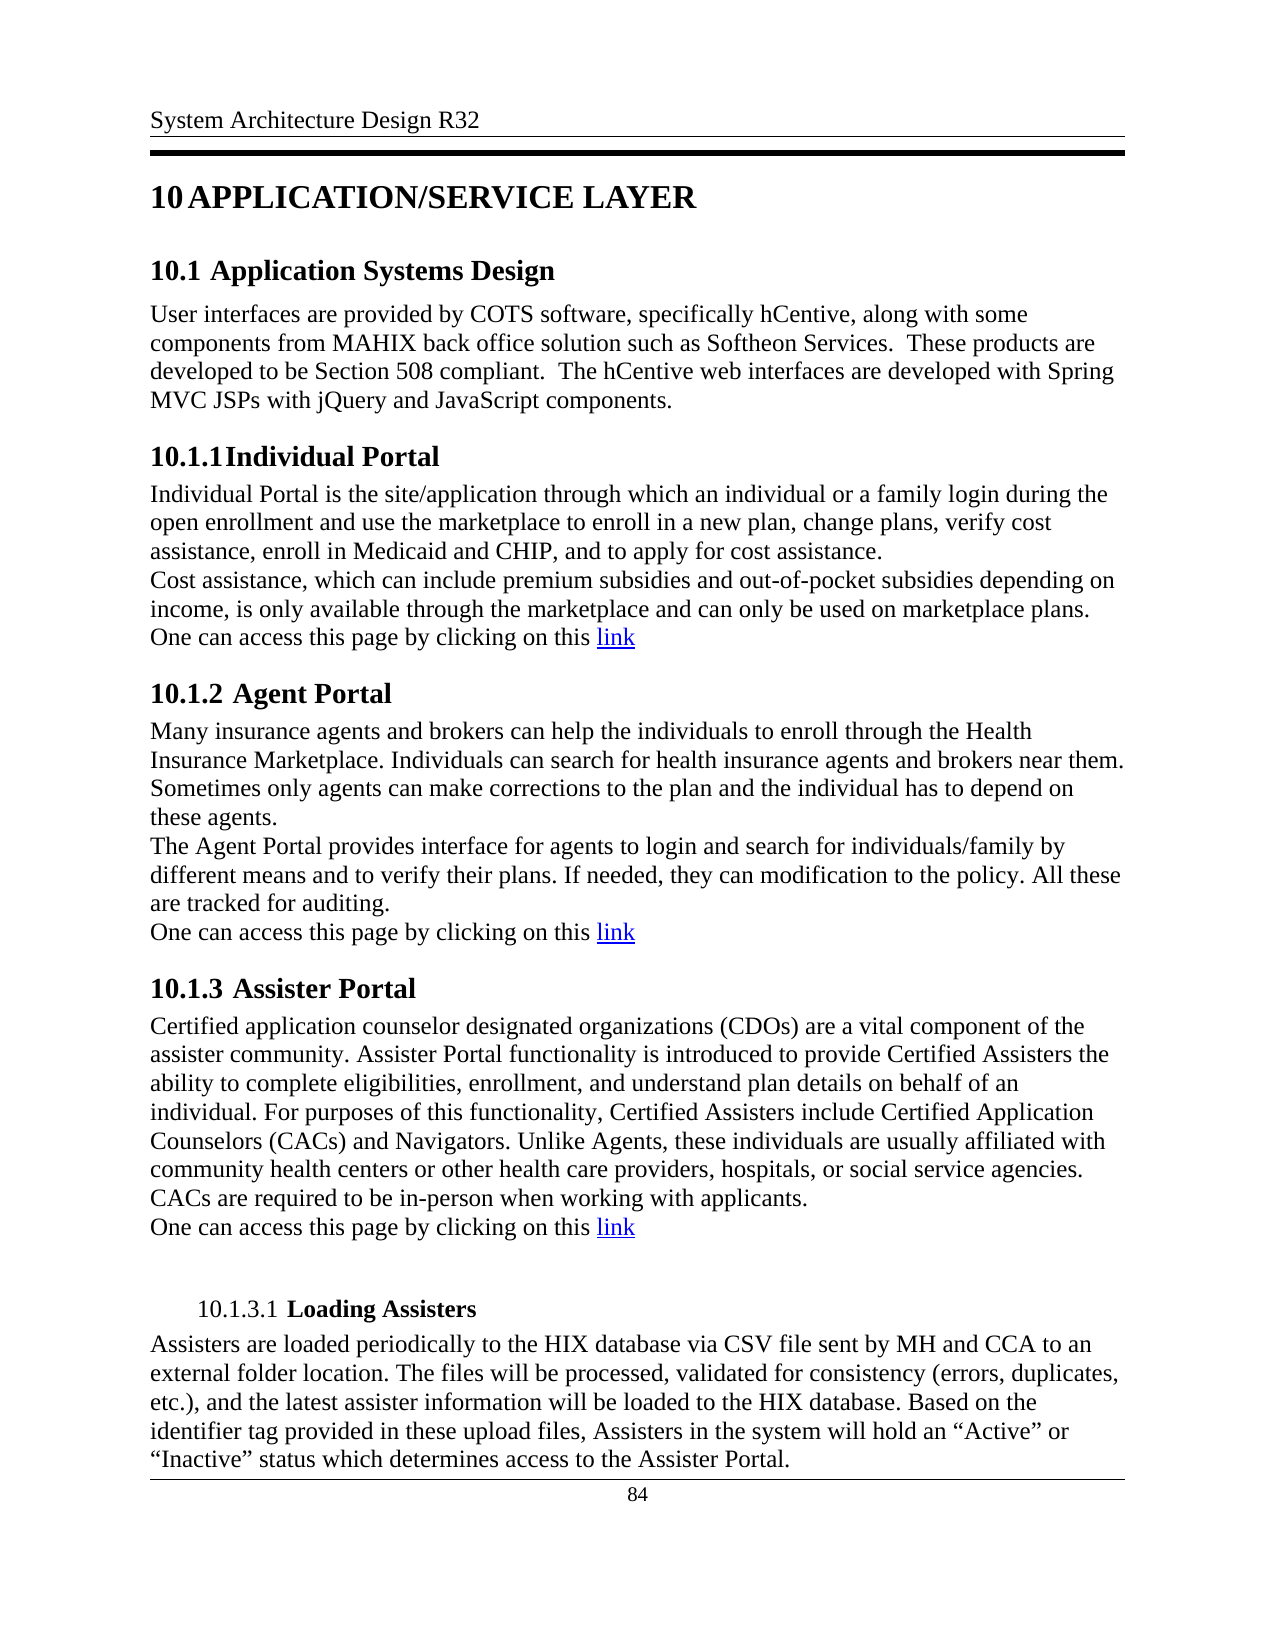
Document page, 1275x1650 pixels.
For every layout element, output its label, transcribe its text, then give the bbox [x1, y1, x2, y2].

text Assisters are loaded periodically to the HIX database via CSV file sent by MH and CCA to an external folder location. The files will be processed, validated for consistency (errors, duplicates, etc.), and the latest assister information will be loaded to the HIX database. Based on the identifier tag provided in these upload files, Assisters in the system will hold an “Active” or “Inactive” status which determines access to the Assister Portal. [150, 1329, 1125, 1473]
subtitle Assister Portal [150, 971, 1125, 1004]
subtitle Application Systems Design [150, 253, 1125, 286]
subtitle Loading Assisters [197, 1294, 1125, 1323]
text User interfaces are provided by COTS software, specifically hCentive, along with some components from MAHIX back office solution such as Softheon Services. These products are developed to be Section 508 compliant. The hCentive web interfaces are developed with Spring MVC JSPs with jQuery and JavaScript components. [150, 299, 1125, 414]
text Cost assistance, which can include premium subsidies and out-of-pocket subsidies depending on income, is only available through the marketplace and can only be used on marketplace plans. [150, 565, 1125, 622]
subtitle Individual Portal [150, 439, 1125, 472]
text One can access this page by clicking on this link [150, 917, 1125, 946]
text Individual Portal is the site/application through which an individual or a family login during the open enrollment and use the marketplace to enroll in a new plan, change plans, verify cost assistance, enroll in Medicaid and CHIP, and to apply for cost assistance. [150, 479, 1125, 565]
text One can access this page by clicking on this link [150, 622, 1125, 651]
text One can access this page by clicking on this link [150, 1212, 1125, 1241]
subtitle APPLICATION/SERVICE LAYER [150, 156, 1125, 215]
text Certified application counselor designated organizations (CDOs) are a vital component of the assister community. Assister Portal functionality is introduced to provide Certified Assisters the ability to complete eligibilities, enrollment, and understand plan details on behalf of an individual. For purposes of this functionality, Certified Assisters include Certified Application Counselors (CACs) and Navigators. Unlike Agents, these individuals are usually affiliated with community health centers or other health care providers, hospitals, or social service agencies. CACs are required to be in-person when working with applicants. [150, 1011, 1125, 1212]
text Many insurance agents and brokers can help the individuals to enroll through the Health Insurance Marketplace. Individuals can search for health insurance agents and brokers near them. Sometimes only agents can make corrections to the plan and the individual has to depend on these agents. [150, 716, 1125, 831]
subtitle Agent Portal [150, 676, 1125, 710]
text The Agent Portal provides interface for agents to login and search for individuals/family by different means and to verify their plans. If needed, they can modification to the policy. All these are tracked for auditing. [150, 831, 1125, 917]
